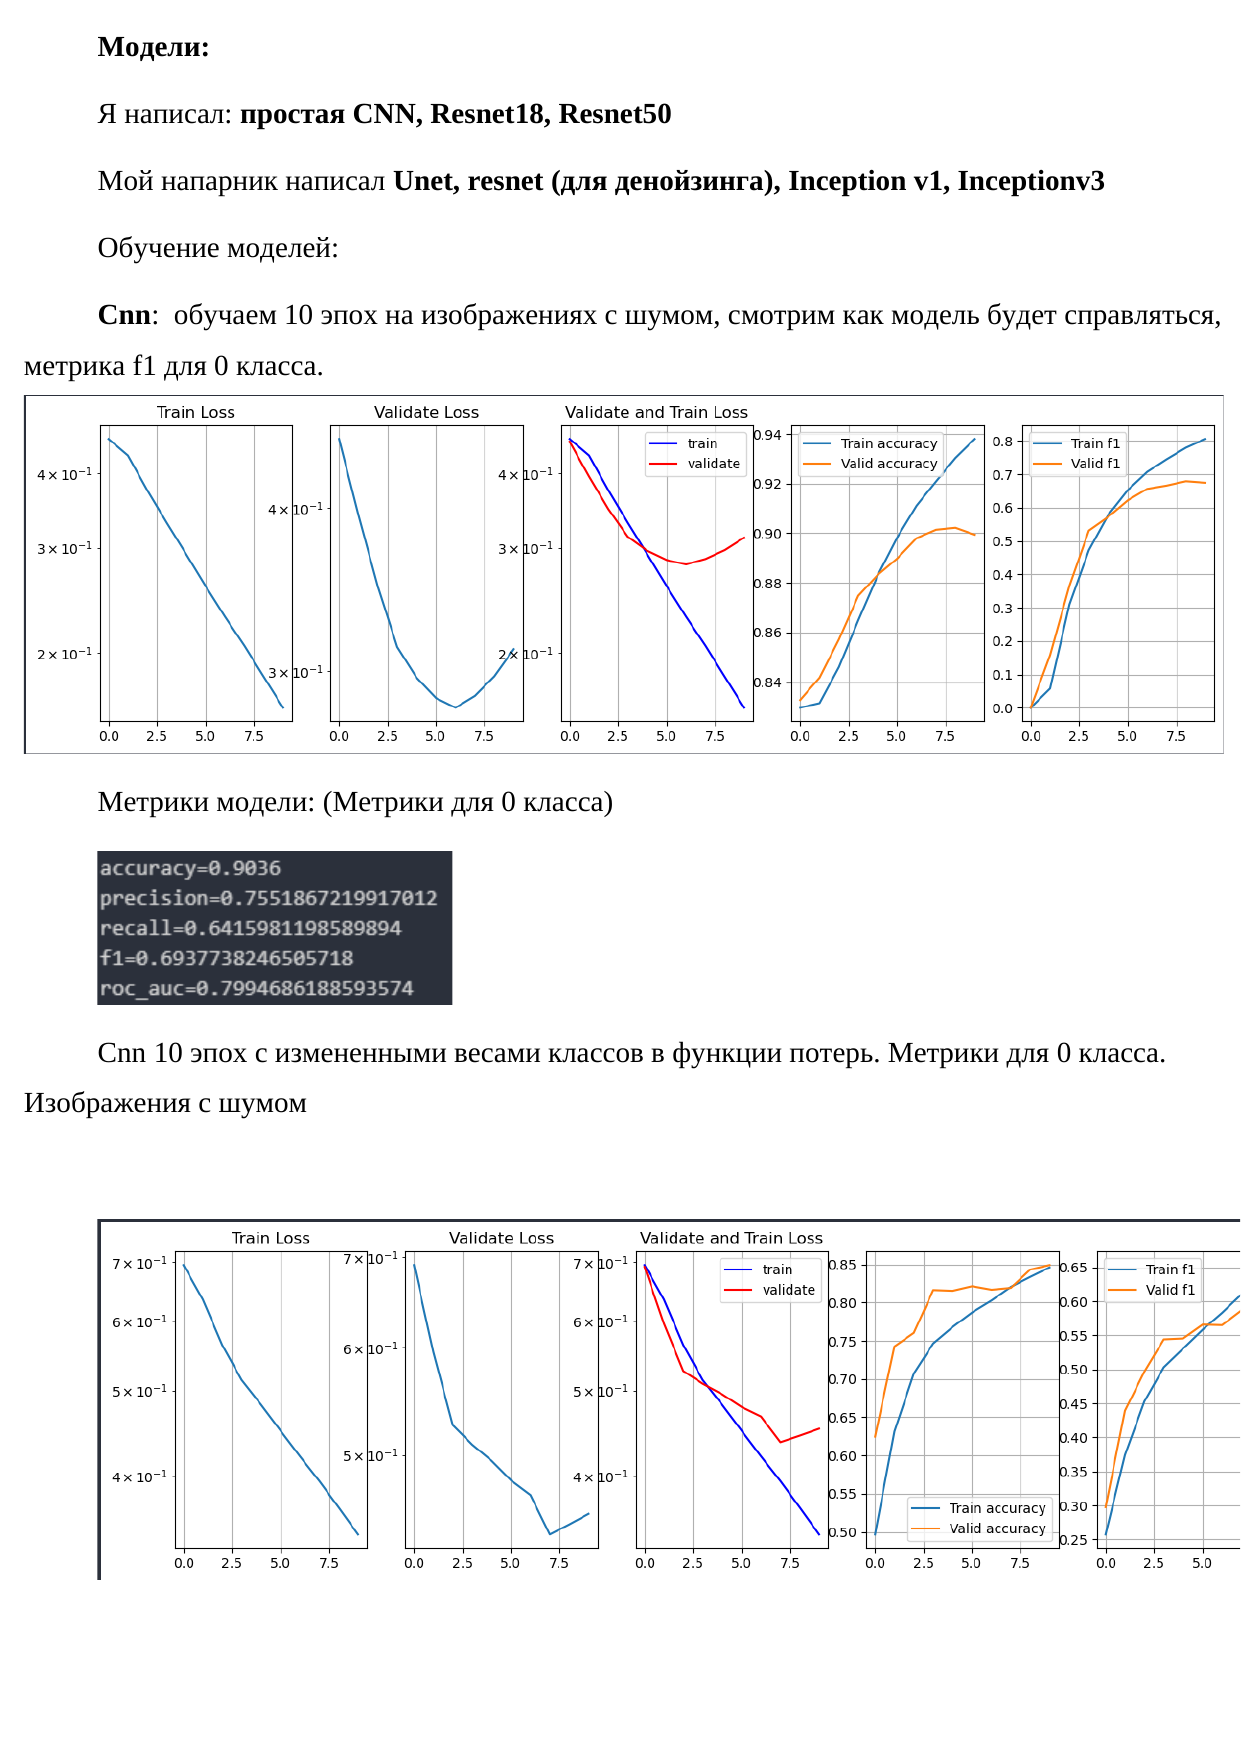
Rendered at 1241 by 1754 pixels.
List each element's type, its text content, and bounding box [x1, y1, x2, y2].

text Модели: [24, 29, 1224, 63]
picture [97, 1219, 1241, 1580]
text Метрики модели: (Метрики для 0 класса) [24, 784, 1224, 818]
text Cnn: обучаем 10 эпох на изображениях с шумом, смотрим как модель будет справляться, метрика f1 для 0 класса. [24, 297, 1224, 395]
picture [23, 395, 1224, 754]
text Обучение моделей: [24, 231, 1224, 264]
picture [97, 851, 453, 1005]
text Cnn 10 эпох с измененными весами классов в функции потерь. Метрики для 0 класса. Изображения с шумом [24, 1035, 1224, 1119]
text Мой напарник написал Unet, resnet (для денойзинга), Inception v1, Inceptionv3 [24, 163, 1224, 197]
text Я написал: простая CNN, Resnet18, Resnet50 [24, 97, 1224, 130]
